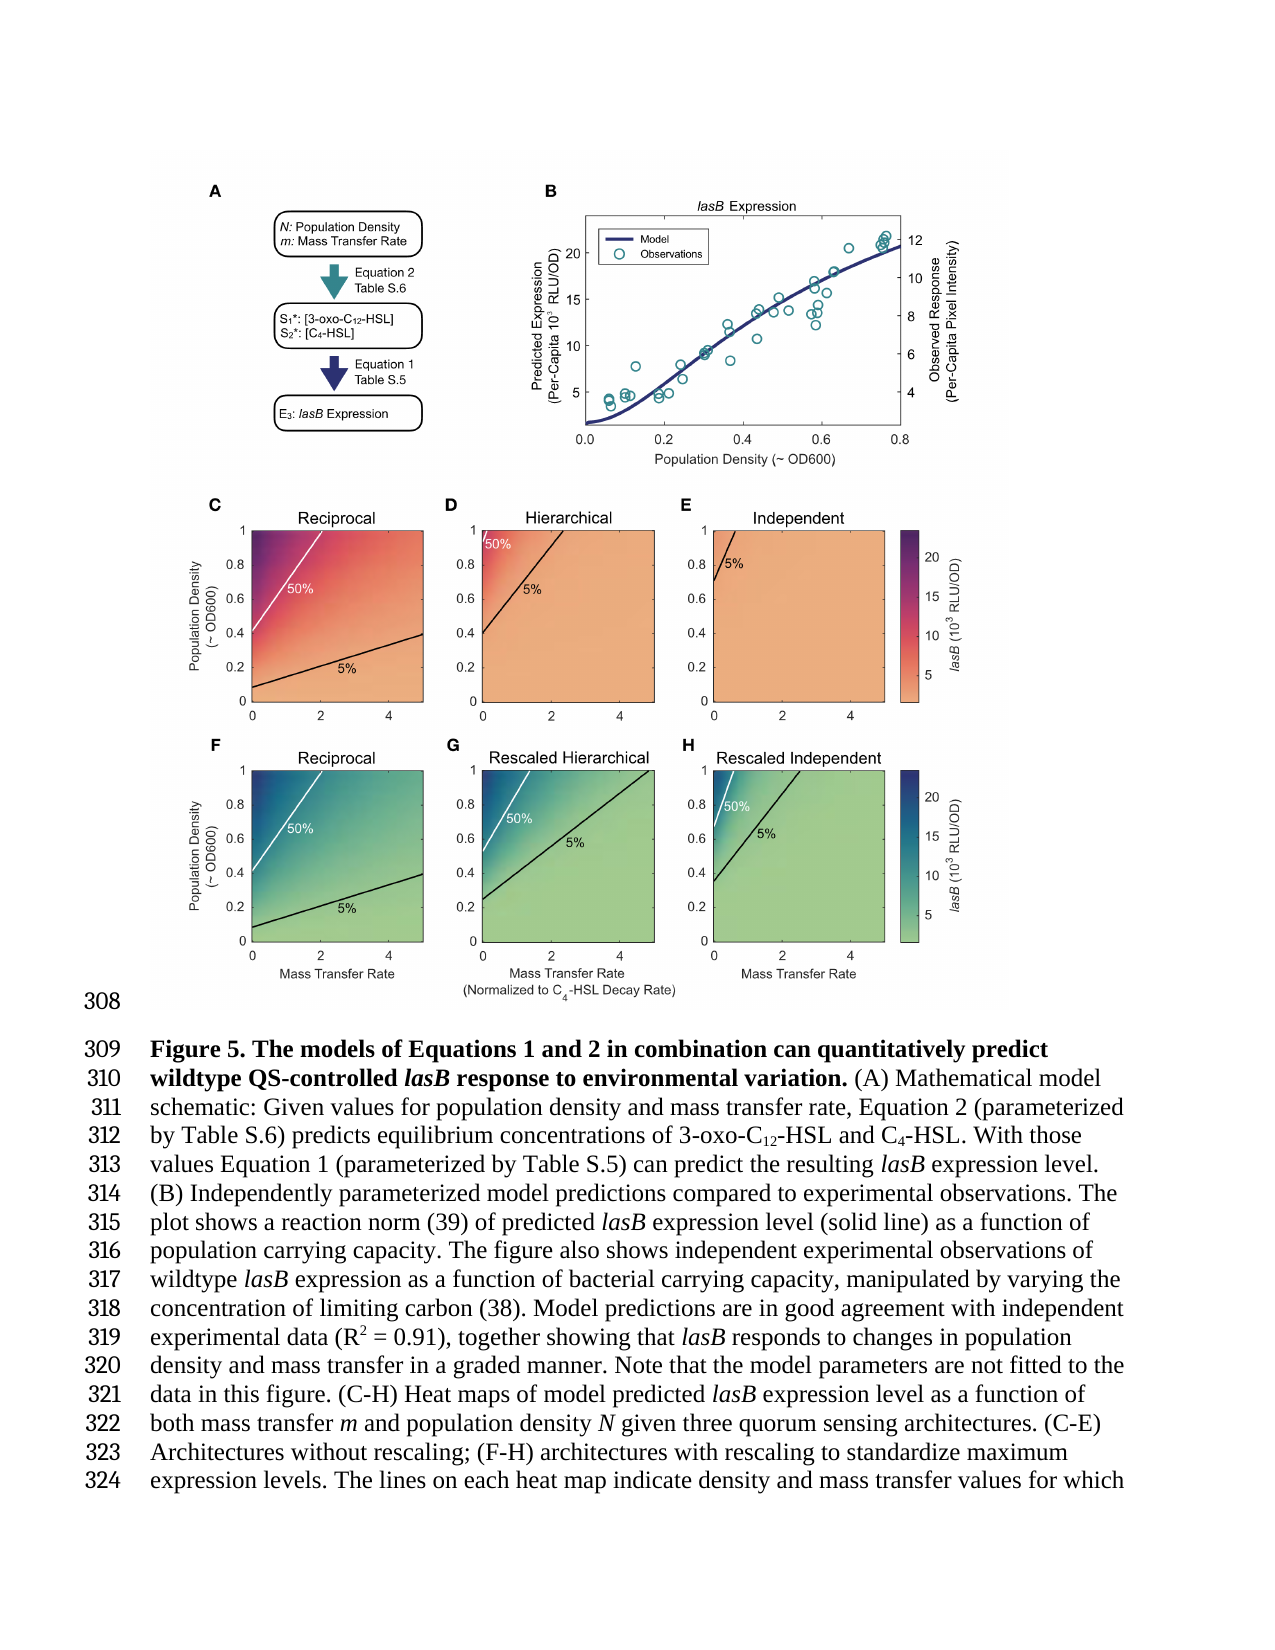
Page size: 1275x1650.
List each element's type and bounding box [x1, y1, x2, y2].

text [150, 1034, 1125, 1494]
picture [150, 150, 1010, 1010]
